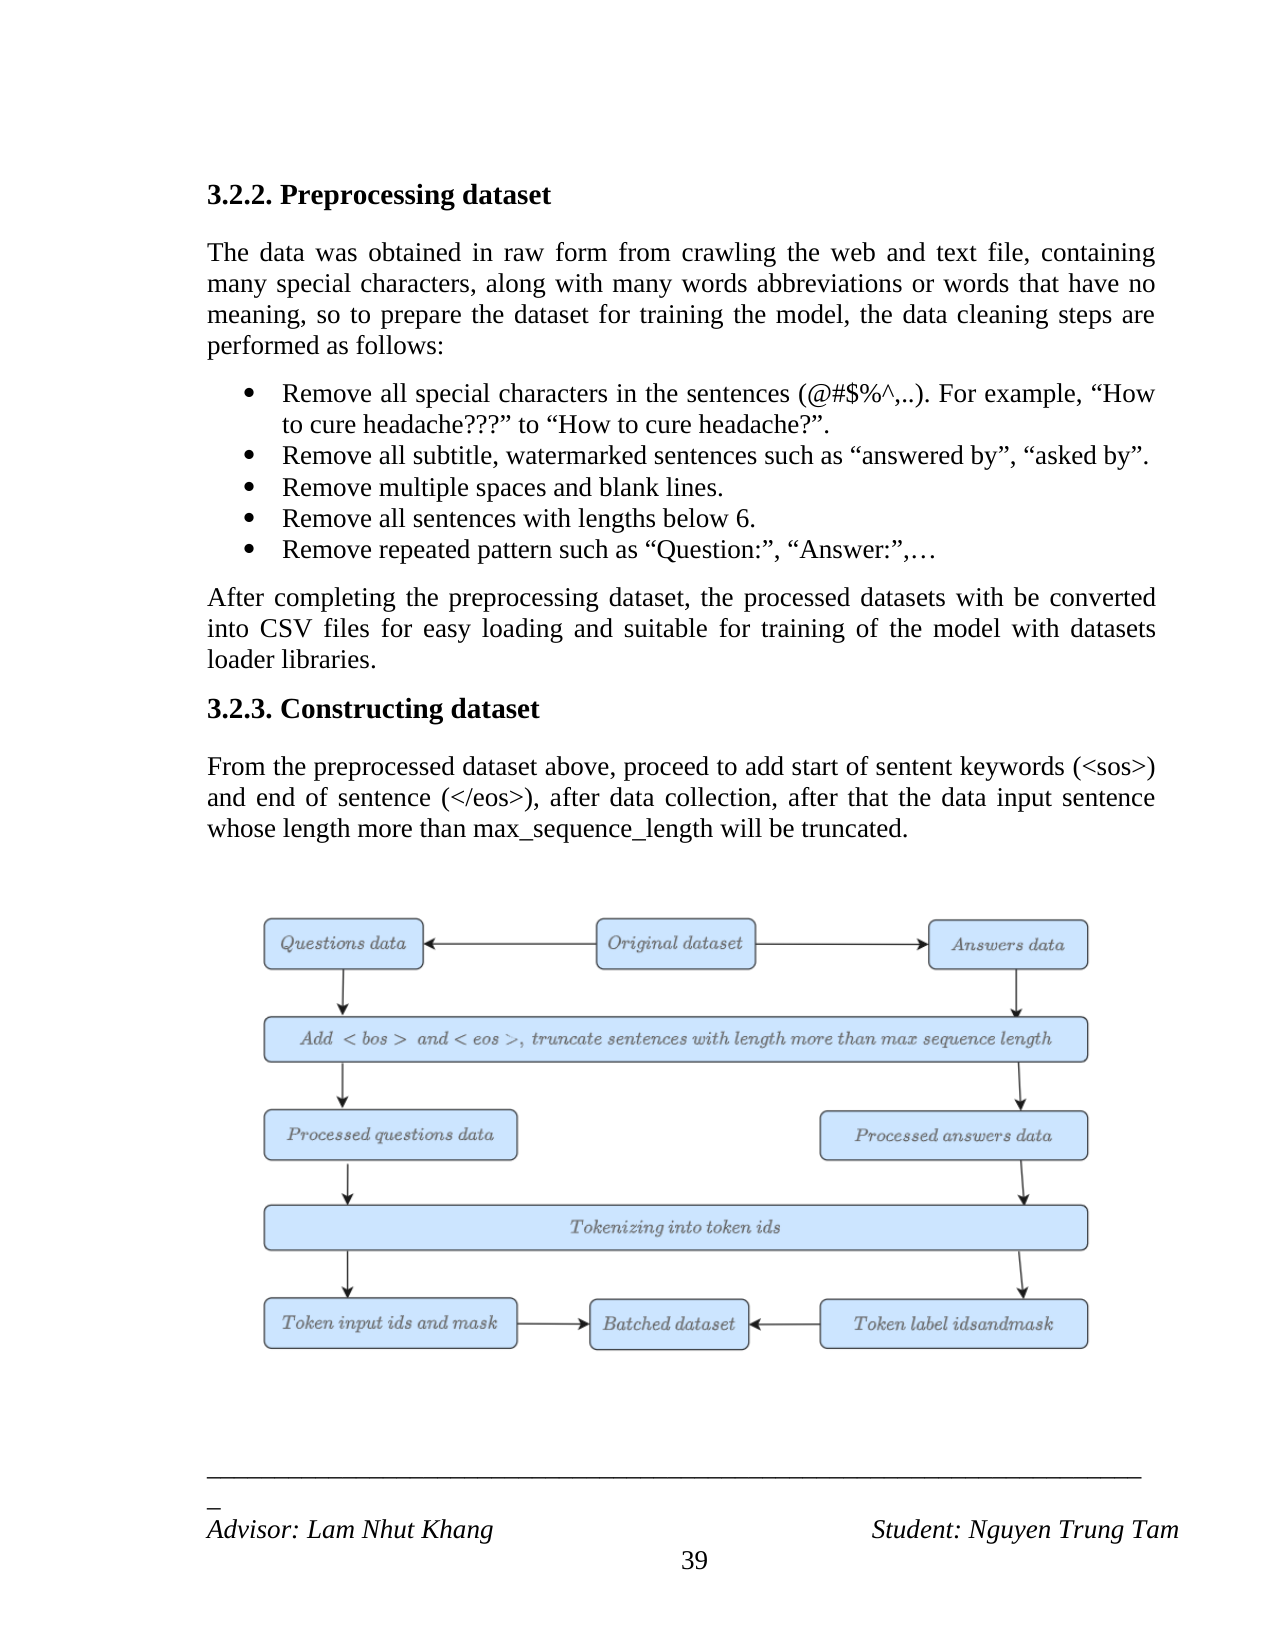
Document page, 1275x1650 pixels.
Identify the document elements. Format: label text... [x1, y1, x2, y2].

list Remove all subtitle, watermarked sentences such as “answered by”, “asked by”. [244, 439, 1157, 471]
text After completing the preprocessing dataset, the processed datasets with be converted into CSV files for easy loading and suitable for training of the model with datasets loader libraries. [207, 581, 1157, 674]
text From the preprocessed dataset above, proceed to add start of sentent keywords (<sos>) and end of sentence (</eos>), after data collection, after that the data input sentence whose length more than max_sequence_length will be truncated. [207, 750, 1157, 843]
picture [206, 859, 1157, 1437]
subtitle Preprocessing dataset [207, 177, 1157, 211]
list Remove repeated pattern such as “Question:”, “Answer:”,… [244, 533, 1157, 564]
subtitle Constructing dataset [207, 691, 1157, 725]
text The data was obtained in raw form from crawling the web and text file, containing many special characters, along with many words abbreviations or words that have no meaning, so to prepare the dataset for training the model, the data cleaning steps are performed as follows: [207, 236, 1157, 360]
list Remove multiple spaces and blank lines. [244, 471, 1157, 502]
list Remove all sentences with lengths below 6. [244, 502, 1157, 533]
list Remove all special characters in the sentences (@#$%^,..). For example, “How to cure headache???” to “How to cure headache?”. [244, 377, 1157, 439]
